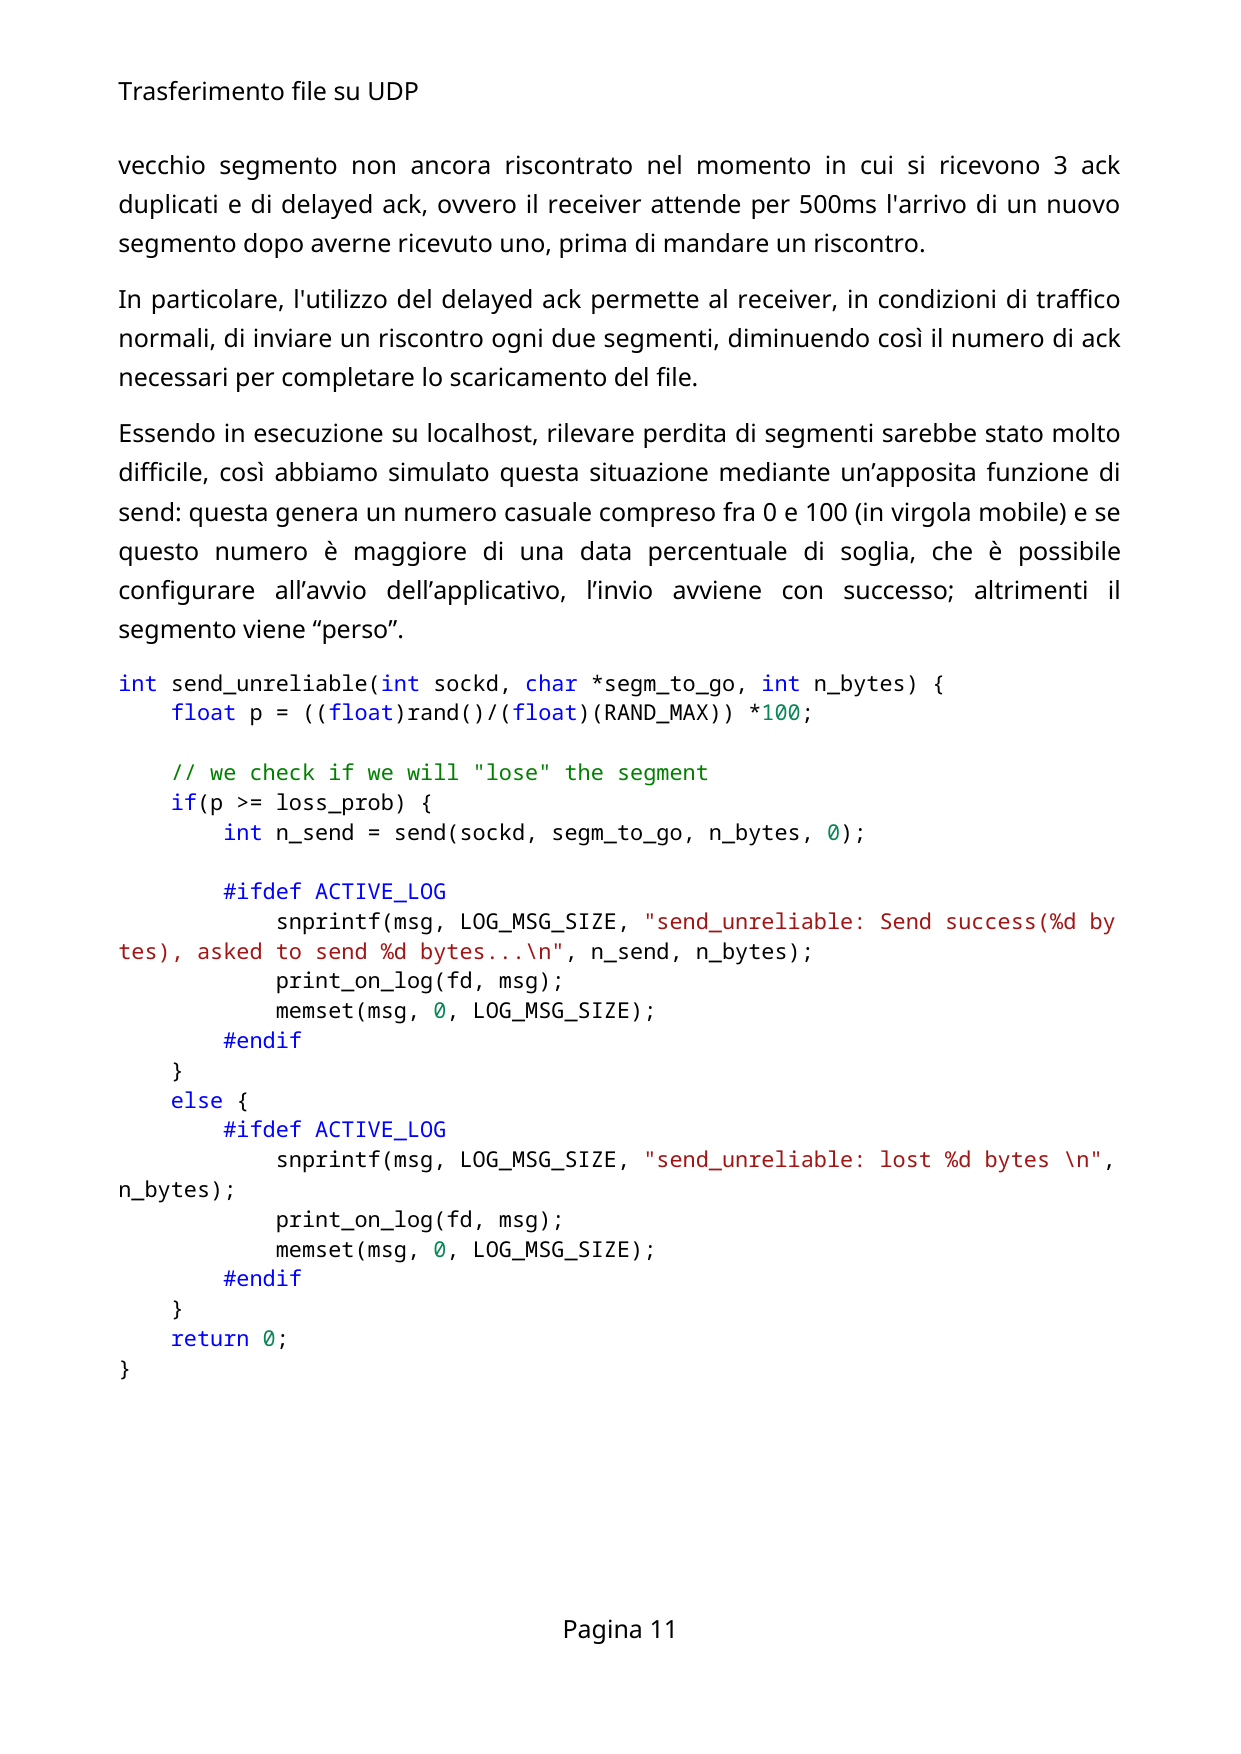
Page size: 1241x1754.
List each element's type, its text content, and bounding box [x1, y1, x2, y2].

text #endif [118, 1263, 1122, 1293]
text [118, 148, 1122, 260]
text print_on_log(fd, msg); [118, 966, 1122, 995]
text memset(msg, 0, LOG_MSG_SIZE); [118, 1234, 1122, 1263]
text print_on_log(fd, msg); [118, 1204, 1122, 1234]
text } [118, 1293, 1122, 1323]
text In particolare, l'utilizzo del delayed ack permette al receiver, in condizioni di traffico normali, di inviare un riscontro ogni due segmenti, diminuendo così il numero di ack necessari per completare lo scaricamento del file. [118, 282, 1122, 394]
text } [118, 1353, 1122, 1383]
text int send_unreliable(int sockd, char *segm_to_go, int n_bytes) { [118, 668, 1122, 697]
text #ifdef ACTIVE_LOG [118, 1114, 1122, 1144]
text if(p >= loss_prob) { [118, 787, 1122, 817]
text #endif [118, 1025, 1122, 1055]
text Essendo in esecuzione su localhost, rilevare perdita di segmenti sarebbe stato molto difficile, così abbiamo simulato questa situazione mediante un’apposita funzione di send: questa genera un numero casuale compreso fra 0 e 100 (in virgola mobile) e se questo numero è maggiore di una data percentuale di soglia, che è possibile configurare all’avvio dell’applicativo, l’invio avviene con successo; altrimenti il segmento viene “perso”. [118, 416, 1122, 646]
text // we check if we will "lose" the segment [118, 757, 1122, 787]
text return 0; [118, 1323, 1122, 1353]
text int n_send = send(sockd, segm_to_go, n_bytes, 0); [118, 817, 1122, 846]
text float p = ((float)rand()/(float)(RAND_MAX)) *100; [118, 697, 1122, 727]
text snprintf(msg, LOG_MSG_SIZE, "send_unreliable: Send success(%d bytes), asked to send %d bytes...\n", n_send, n_bytes); [118, 906, 1122, 966]
text snprintf(msg, LOG_MSG_SIZE, "send_unreliable: lost %d bytes \n", n_bytes); [118, 1144, 1122, 1204]
text } [118, 1055, 1122, 1085]
text else { [118, 1085, 1122, 1114]
text memset(msg, 0, LOG_MSG_SIZE); [118, 995, 1122, 1025]
text #ifdef ACTIVE_LOG [118, 876, 1122, 906]
